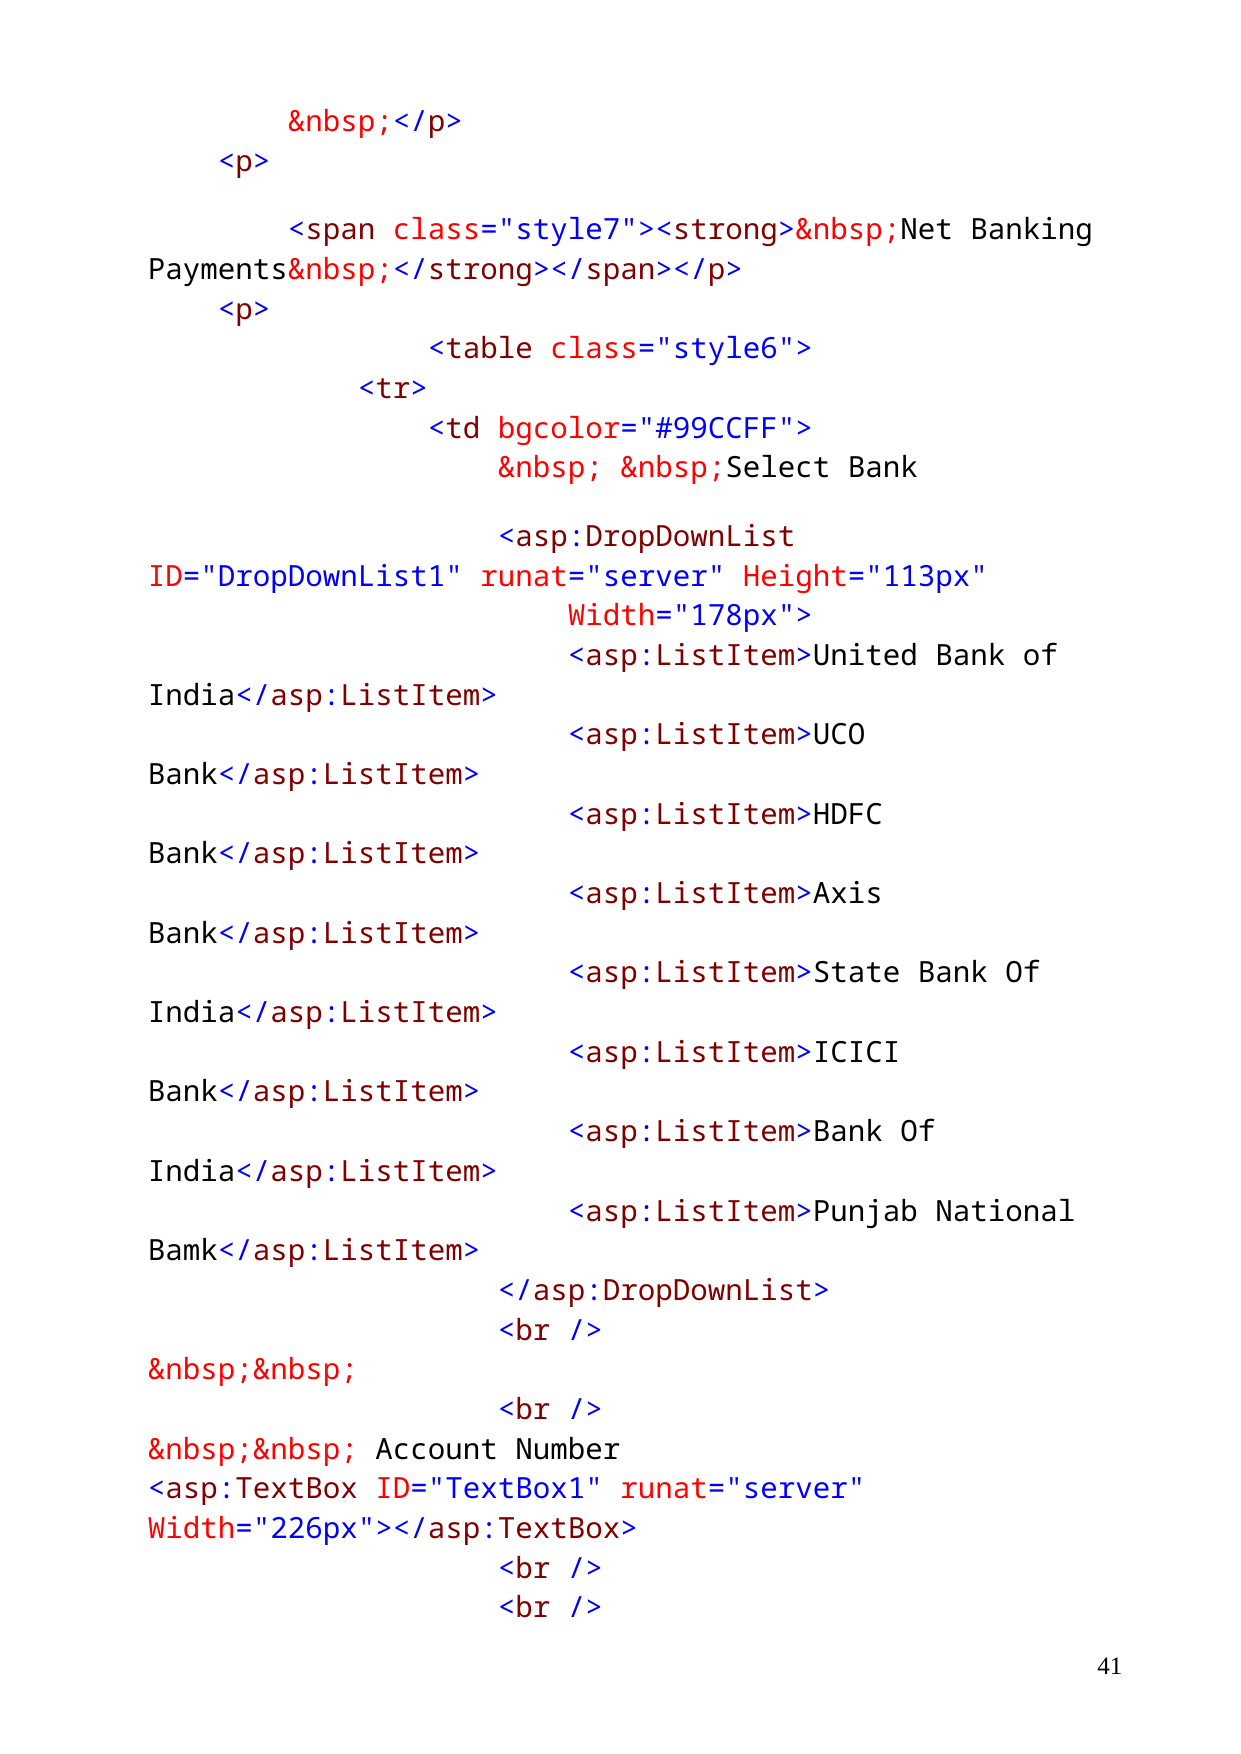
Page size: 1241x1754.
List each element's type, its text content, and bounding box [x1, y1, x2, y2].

text <asp:ListItem>HDFC Bank</asp:ListItem> [148, 793, 1122, 872]
text &nbsp;&nbsp; Account Number <asp:TextBox ID="TextBox1" runat="server" Width="226px"></asp:TextBox> [148, 1428, 1122, 1547]
text <asp:ListItem>ICICI Bank</asp:ListItem> [148, 1031, 1122, 1110]
text <p> [148, 288, 1122, 328]
text <asp:ListItem>Axis Bank</asp:ListItem> [148, 872, 1122, 952]
text &nbsp; &nbsp;Select Bank [148, 447, 1122, 486]
text <span class="style7"><strong>&nbsp;Net Banking Payments&nbsp;</strong></span></p> [148, 208, 1122, 288]
text <table class="style6"> [148, 328, 1122, 367]
text <br /> [148, 1388, 1122, 1428]
text &nbsp;&nbsp; [148, 1348, 1122, 1388]
text <asp:ListItem>Punjab National Bamk</asp:ListItem> [148, 1190, 1122, 1269]
text </asp:DropDownList> [148, 1269, 1122, 1309]
text <td bgcolor="#99CCFF"> [148, 407, 1122, 447]
text <br /> [148, 1587, 1122, 1626]
text <p> [148, 140, 1122, 180]
text Width="178px"> [148, 594, 1122, 634]
text <asp:ListItem>UCO Bank</asp:ListItem> [148, 713, 1122, 793]
text <tr> [148, 367, 1122, 407]
text <asp:ListItem>Bank Of India</asp:ListItem> [148, 1110, 1122, 1190]
text &nbsp;</p> [148, 100, 1122, 140]
text <asp:DropDownList ID="DropDownList1" runat="server" Height="113px" [148, 515, 1122, 594]
text <br /> [148, 1547, 1122, 1587]
text <asp:ListItem>United Bank of India</asp:ListItem> [148, 634, 1122, 713]
text <br /> [148, 1309, 1122, 1348]
text <asp:ListItem>State Bank Of India</asp:ListItem> [148, 952, 1122, 1031]
